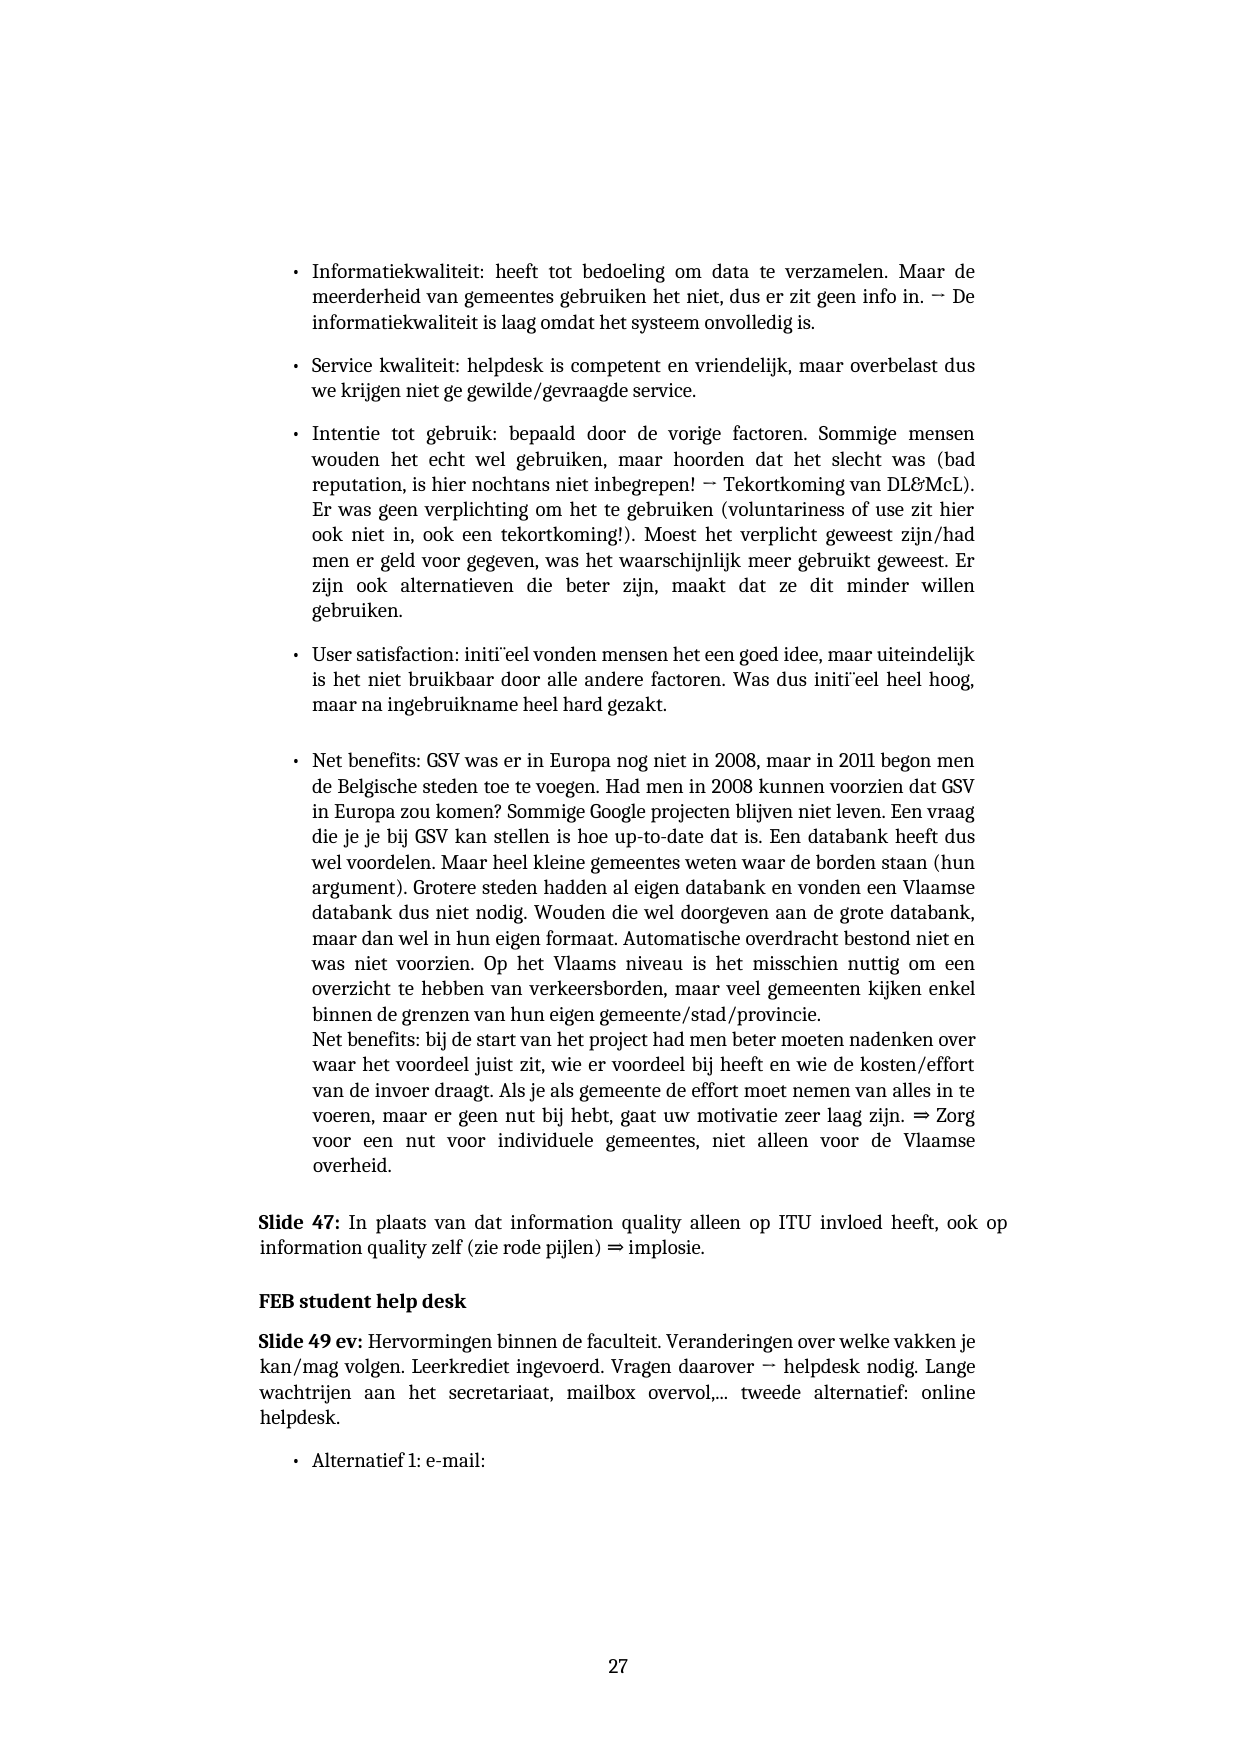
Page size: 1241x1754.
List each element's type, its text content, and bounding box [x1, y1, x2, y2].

text Net benefits: bij de start van het project had men beter moeten nadenken over waar het voordeel juist zit, wie er voordeel bij heeft en wie de kosten/effort van de invoer draagt. Als je als gemeente de effort moet nemen van alles in te voeren, maar er geen nut bij hebt, gaat uw motivatie zeer laag zijn. ⇒ Zorg voor een nut voor individuele gemeentes, niet alleen voor de Vlaamse overheid. [312, 1028, 976, 1178]
list Service kwaliteit: helpdesk is competent en vriendelijk, maar overbelast dus we krijgen niet ge gewilde/gevraagde service. [291, 353, 976, 403]
text Slide 47: In plaats van dat information quality alleen op ITU invloed heeft, ook op information quality zelf (zie rode pijlen) ⇒ implosie. [258, 1210, 1008, 1259]
list User satisfaction: initi¨eel vonden mensen het een goed idee, maar uiteindelijk is het niet bruikbaar door alle andere factoren. Was dus initi¨eel heel hoog, maar na ingebruikname heel hard gezakt. [291, 642, 976, 717]
list Intentie tot gebruik: bepaald door de vorige factoren. Sommige mensen wouden het echt wel gebruiken, maar hoorden dat het slecht was (bad reputation, is hier nochtans niet inbegrepen! → Tekortkoming van DL&McL). Er was geen verplichting om het te gebruiken (voluntariness of use zit hier ook niet in, ook een tekortkoming!). Moest het verplicht geweest zijn/had men er geld voor gegeven, was het waarschijnlijk meer gebruikt geweest. Er zijn ook alternatieven die beter zijn, maakt dat ze dit minder willen gebruiken. [291, 422, 976, 623]
text FEB student help desk [258, 1289, 995, 1313]
list Net benefits: GSV was er in Europa nog niet in 2008, maar in 2011 begon men de Belgische steden toe te voegen. Had men in 2008 kunnen voorzien dat GSV in Europa zou komen? Sommige Google projecten blijven niet leven. Een vraag die je je bij GSV kan stellen is hoe up-to-date dat is. Een databank heeft dus wel voordelen. Maar heel kleine gemeentes weten waar de borden staan (hun argument). Grotere steden hadden al eigen databank en vonden een Vlaamse databank dus niet nodig. Wouden die wel doorgeven aan de grote databank, maar dan wel in hun eigen formaat. Automatische overdracht bestond niet en was niet voorzien. Op het Vlaams niveau is het misschien nuttig om een overzicht te hebben van verkeersborden, maar veel gemeenten kijken enkel binnen de grenzen van hun eigen gemeente/stad/provincie. [291, 749, 976, 1026]
list Alternatief 1: e-mail: [291, 1449, 976, 1473]
text Slide 49 ev: Hervormingen binnen de faculteit. Veranderingen over welke vakken je kan/mag volgen. Leerkrediet ingevoerd. Vragen daarover → helpdesk nodig. Lange wachtrijen aan het secretariaat, mailbox overvol,... tweede alternatief: online helpdesk. [258, 1330, 976, 1429]
list Informatiekwaliteit: heeft tot bedoeling om data te verzamelen. Maar de meerderheid van gemeentes gebruiken het niet, dus er zit geen info in. → De informatiekwaliteit is laag omdat het systeem onvolledig is. [291, 260, 976, 334]
